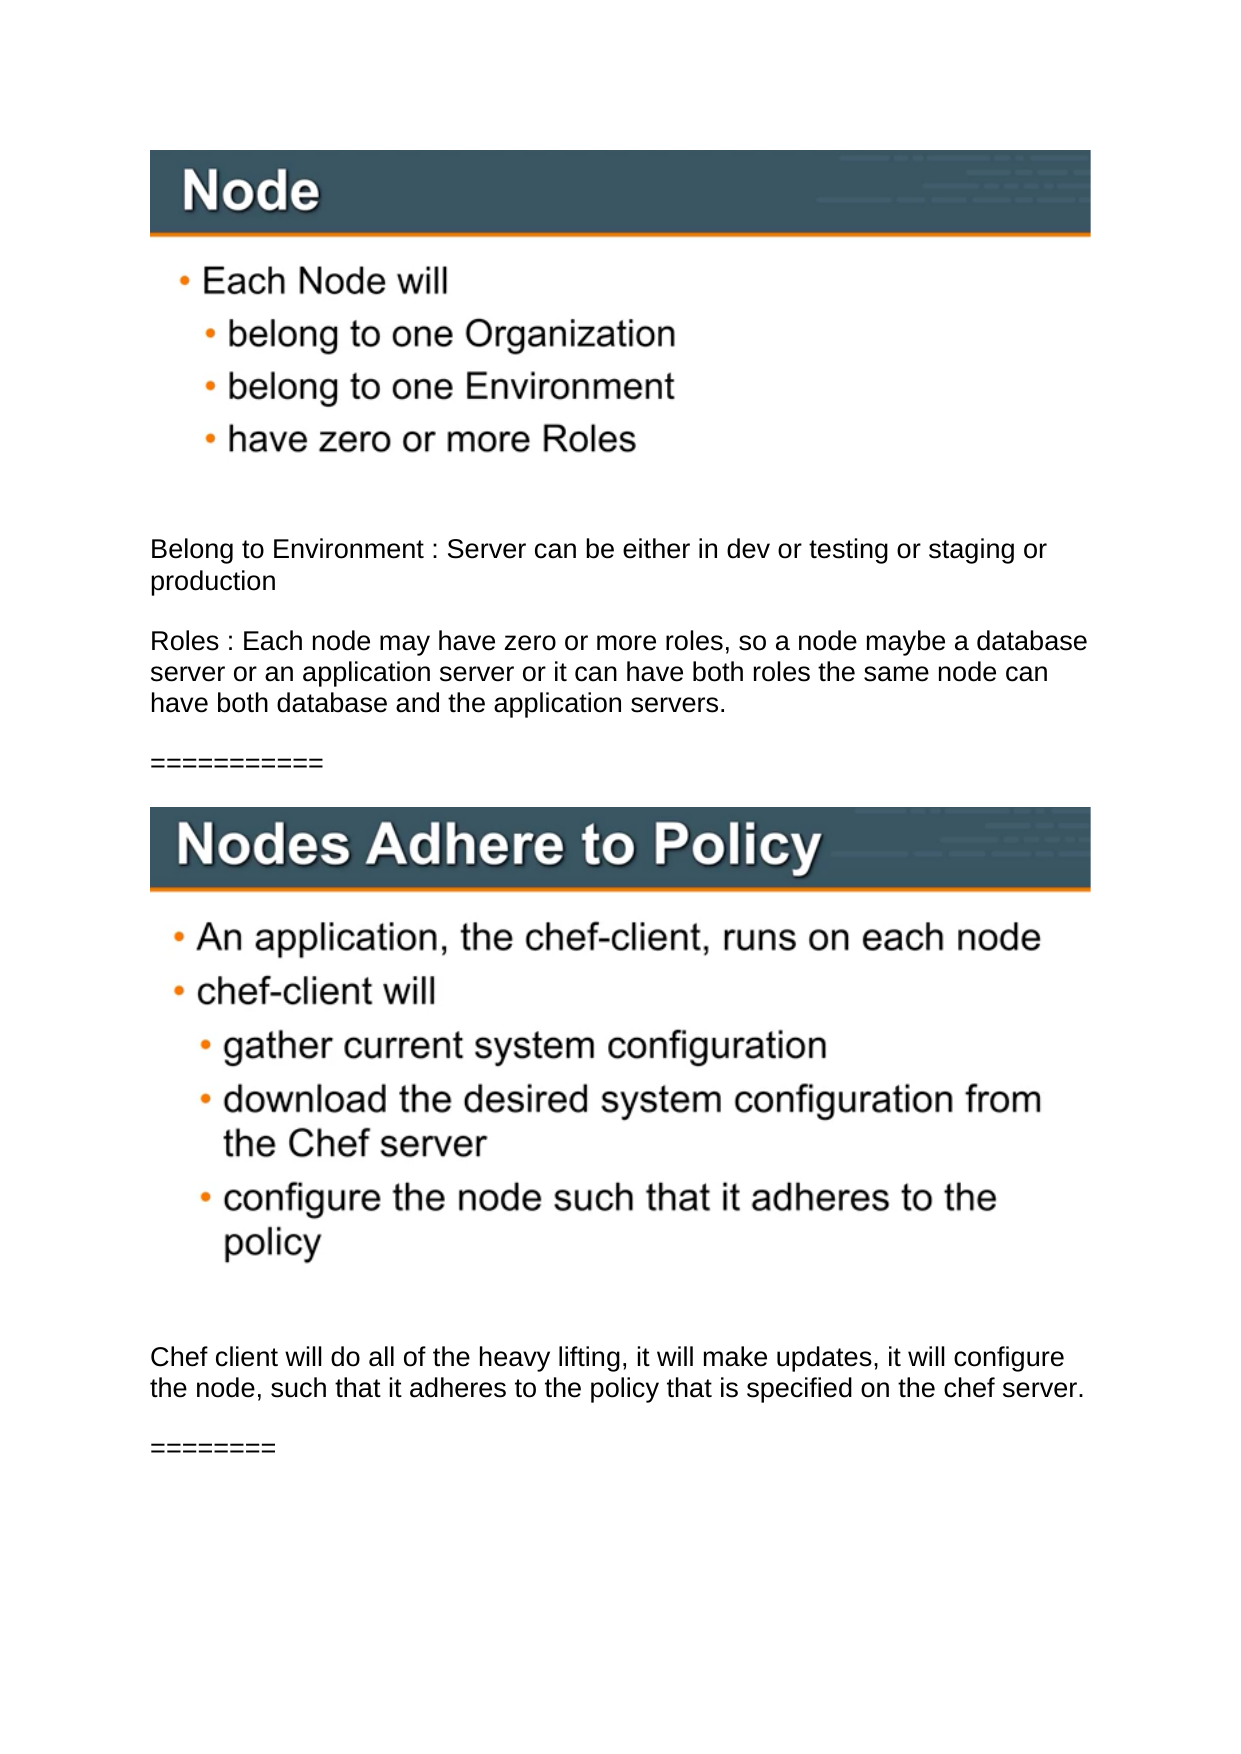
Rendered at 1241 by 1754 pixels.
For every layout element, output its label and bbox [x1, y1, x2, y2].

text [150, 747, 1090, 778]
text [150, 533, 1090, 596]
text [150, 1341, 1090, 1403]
picture [150, 807, 1091, 1312]
picture [150, 150, 1091, 505]
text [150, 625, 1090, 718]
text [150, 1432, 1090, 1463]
